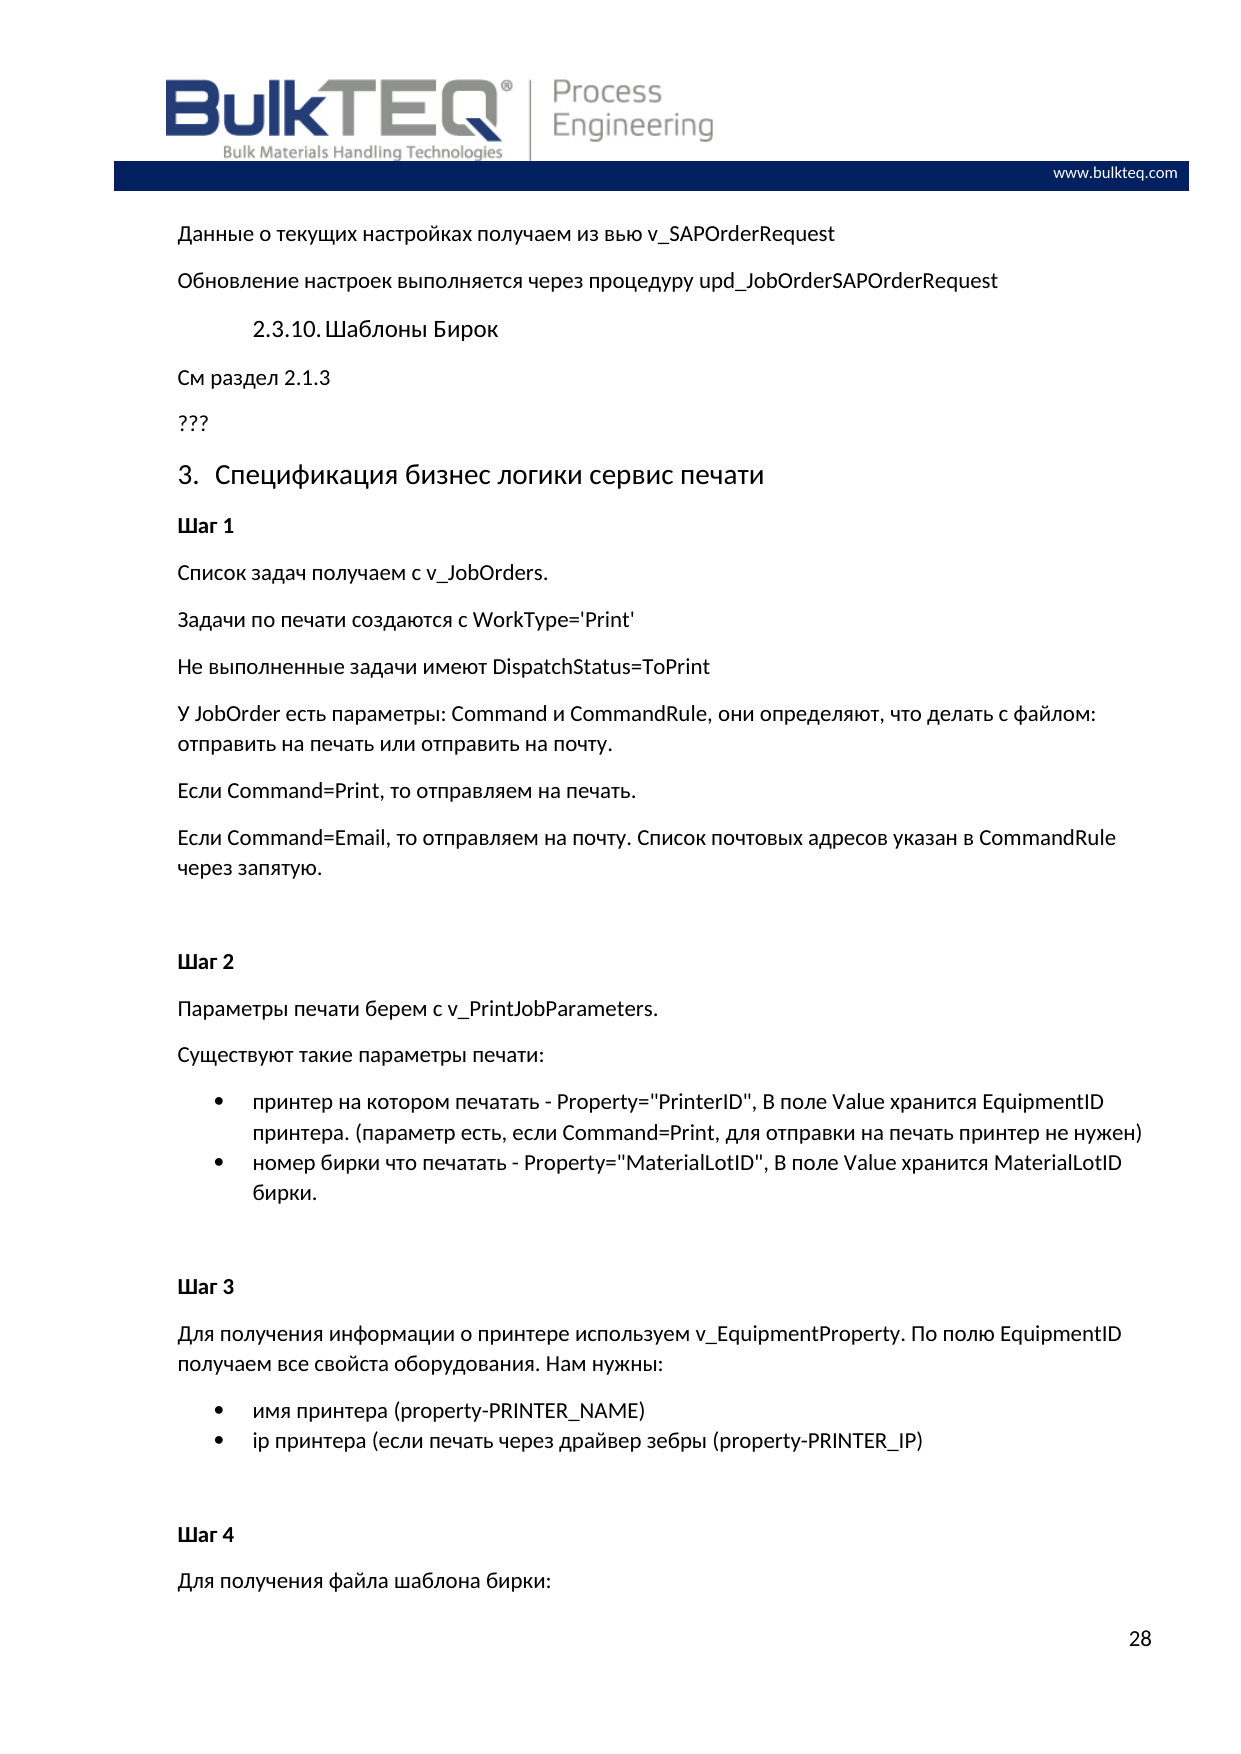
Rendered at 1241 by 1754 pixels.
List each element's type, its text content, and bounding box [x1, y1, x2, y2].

text Шаг 4 [177, 1520, 1152, 1548]
text Для получения файла шаблона бирки: [177, 1567, 1152, 1595]
text Задачи по печати создаются с WorkType='Print' [177, 605, 1152, 633]
subtitle Спецификация бизнес логики сервис печати [177, 456, 1152, 492]
text Шаг 1 [177, 511, 1152, 539]
text Обновление настроек выполняется через процедуру upd_JobOrderSAPOrderRequest [177, 266, 1152, 294]
list ip принтера (если печать через драйвер зебры (property-PRINTER_IP) [215, 1426, 1152, 1454]
subtitle Шаблоны Бирок [252, 313, 1152, 343]
text См раздел 2.1.3 [177, 363, 1152, 391]
text Данные о текущих настройках получаем из вью v_SAPOrderRequest [177, 219, 1152, 247]
text Параметры печати берем с v_PrintJobParameters. [177, 994, 1152, 1022]
text Для получения информации о принтере используем v_EquipmentProperty. По полю EquipmentID получаем все свойста оборудования. Нам нужны: [177, 1319, 1152, 1377]
text Список задач получаем с v_JobOrders. [177, 558, 1152, 586]
list номер бирки что печатать - Property="MaterialLotID", В поле Value хранится MaterialLotID бирки. [215, 1148, 1152, 1206]
text ??? [177, 409, 1152, 437]
list имя принтера (property-PRINTER_NAME) [215, 1396, 1152, 1424]
text Существуют такие параметры печати: [177, 1041, 1152, 1069]
text Если Command=Print, то отправляем на печать. [177, 776, 1152, 804]
text У JobOrder есть параметры: Command и CommandRule, они определяют, что делать с файлом: отправить на печать или отправить на почту. [177, 699, 1152, 757]
text Не выполненные задачи имеют DispatchStatus=ToPrint [177, 652, 1152, 680]
text Шаг 2 [177, 947, 1152, 975]
text Если Command=Email, то отправляем на почту. Список почтовых адресов указан в CommandRule через запятую. [177, 823, 1152, 881]
list принтер на котором печатать - Property="PrinterID", В поле Value хранится EquipmentID принтера. (параметр есть, если Command=Print, для отправки на печать принтер не нужен) [215, 1087, 1152, 1146]
picture [166, 78, 713, 161]
text Шаг 3 [177, 1272, 1152, 1300]
